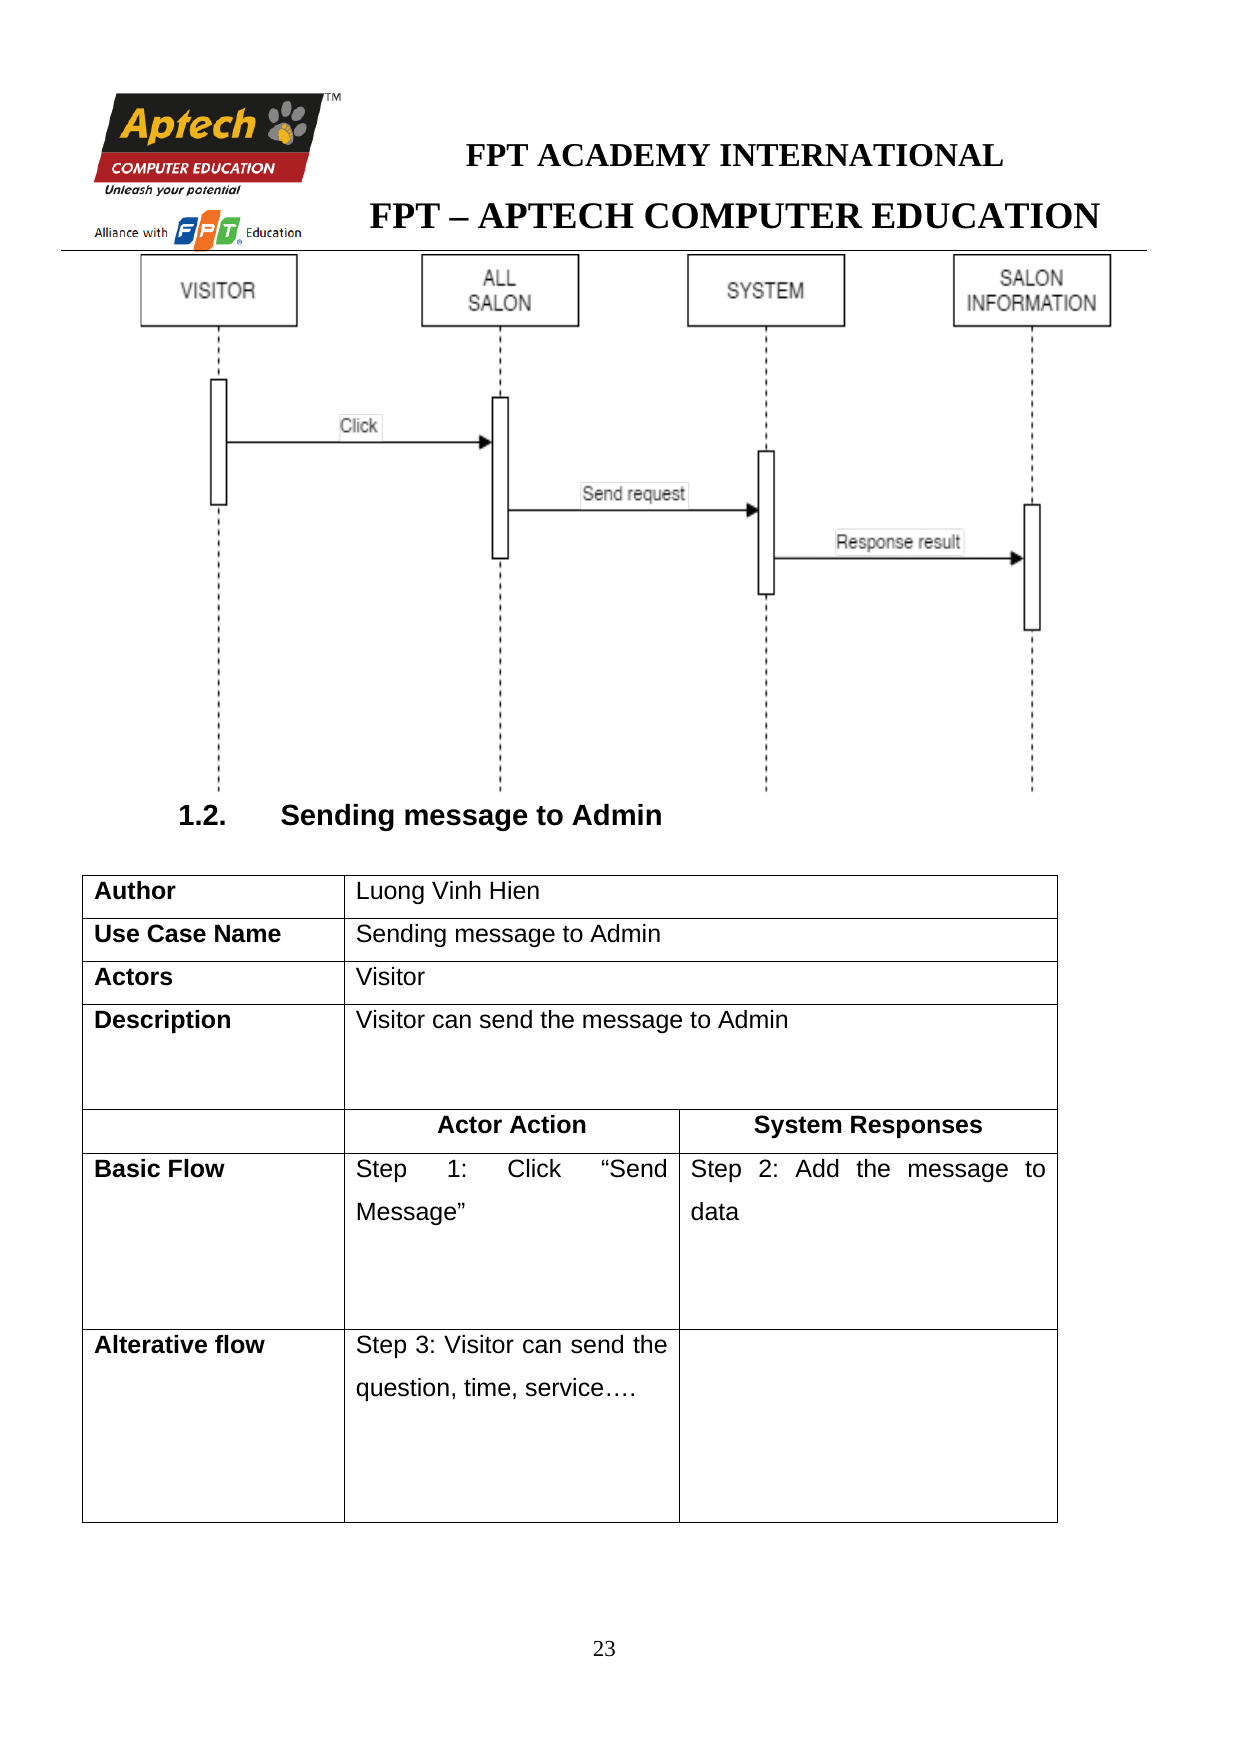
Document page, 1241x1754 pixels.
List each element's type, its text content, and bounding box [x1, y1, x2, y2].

table_cell System Responses [680, 1110, 1057, 1153]
table_cell Visitor [345, 962, 1057, 1004]
table_cell Use Case Name [83, 919, 344, 961]
table_cell Basic Flow [83, 1154, 344, 1329]
table_cell Step 2: Add the message to data [680, 1154, 1057, 1329]
table_cell Step 1: Click “Send Message” [345, 1154, 679, 1329]
table_cell Actor Action [345, 1110, 679, 1153]
table_cell Visitor can send the message to Admin [345, 1005, 1057, 1109]
picture [90, 86, 344, 250]
picture [90, 251, 1113, 794]
table_header Author [83, 876, 344, 918]
table_header Luong Vinh Hien [345, 876, 1057, 918]
table_cell Actors [83, 962, 344, 1004]
table_cell Sending message to Admin [345, 919, 1057, 961]
table_cell [680, 1330, 1057, 1522]
table_cell Step 3: Visitor can send the question, time, service…. [345, 1330, 679, 1522]
table_cell Alterative flow [83, 1330, 344, 1522]
list Sending message to Admin [178, 798, 1105, 831]
table_cell [83, 1110, 344, 1153]
table_cell Description [83, 1005, 344, 1109]
